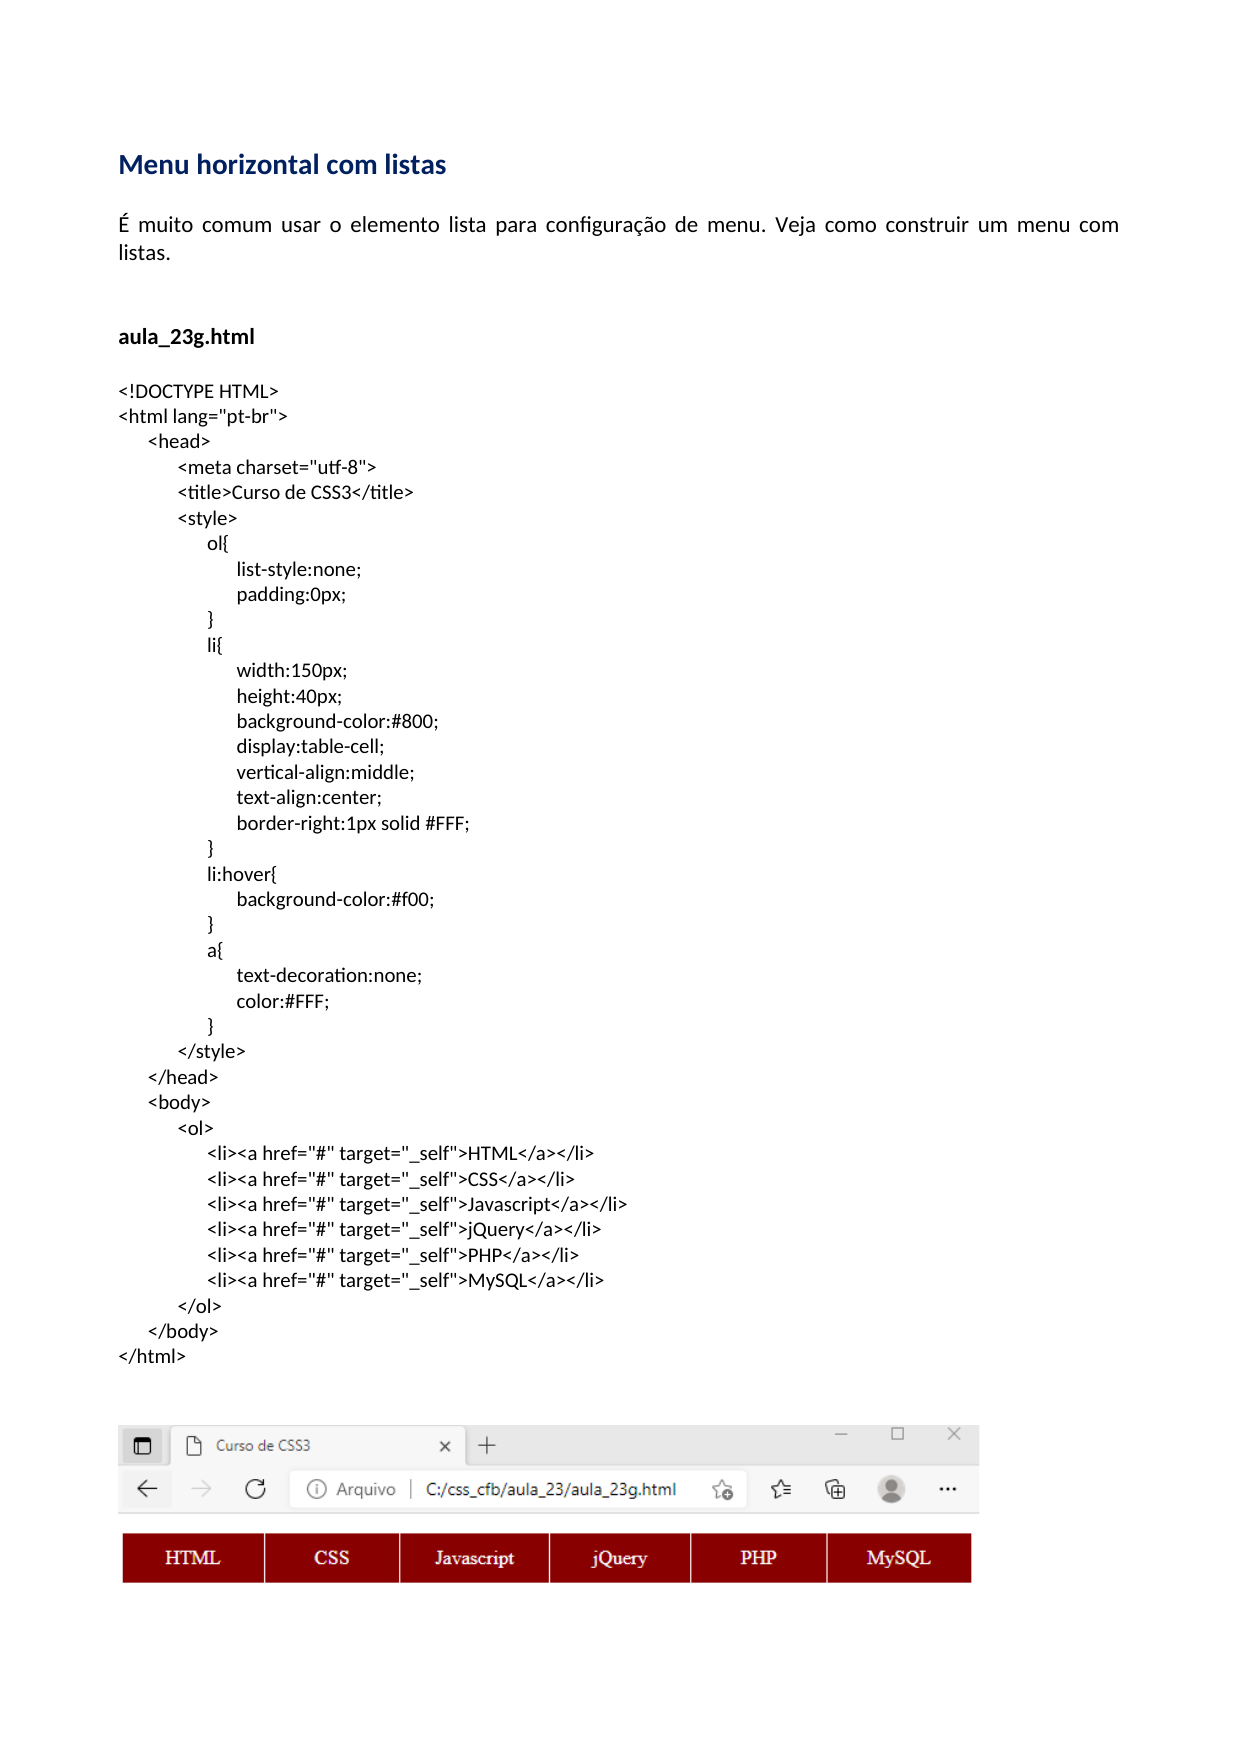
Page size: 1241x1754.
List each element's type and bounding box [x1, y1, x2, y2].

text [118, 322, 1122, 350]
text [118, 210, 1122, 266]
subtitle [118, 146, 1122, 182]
picture [118, 1425, 980, 1605]
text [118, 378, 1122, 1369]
